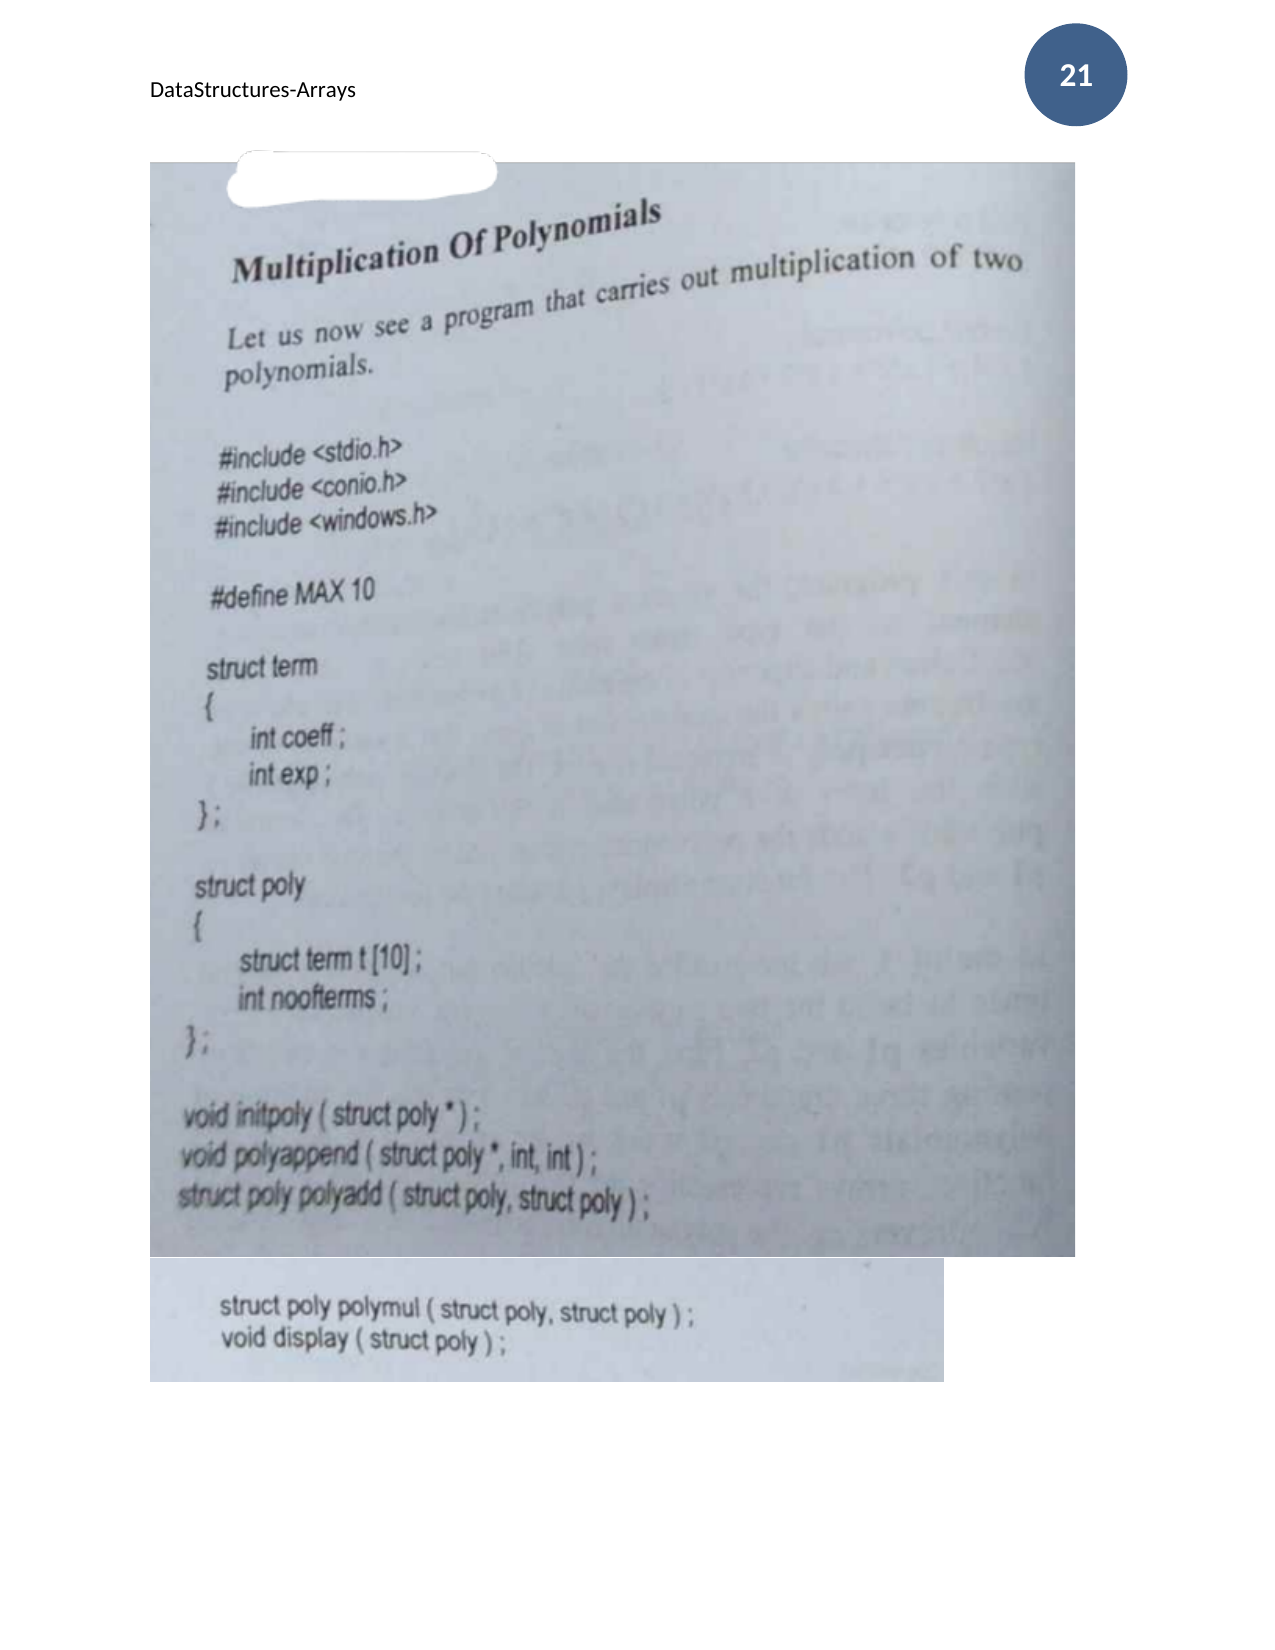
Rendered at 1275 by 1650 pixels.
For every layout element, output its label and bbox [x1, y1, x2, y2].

picture [150, 1258, 944, 1382]
picture [150, 150, 1076, 1257]
